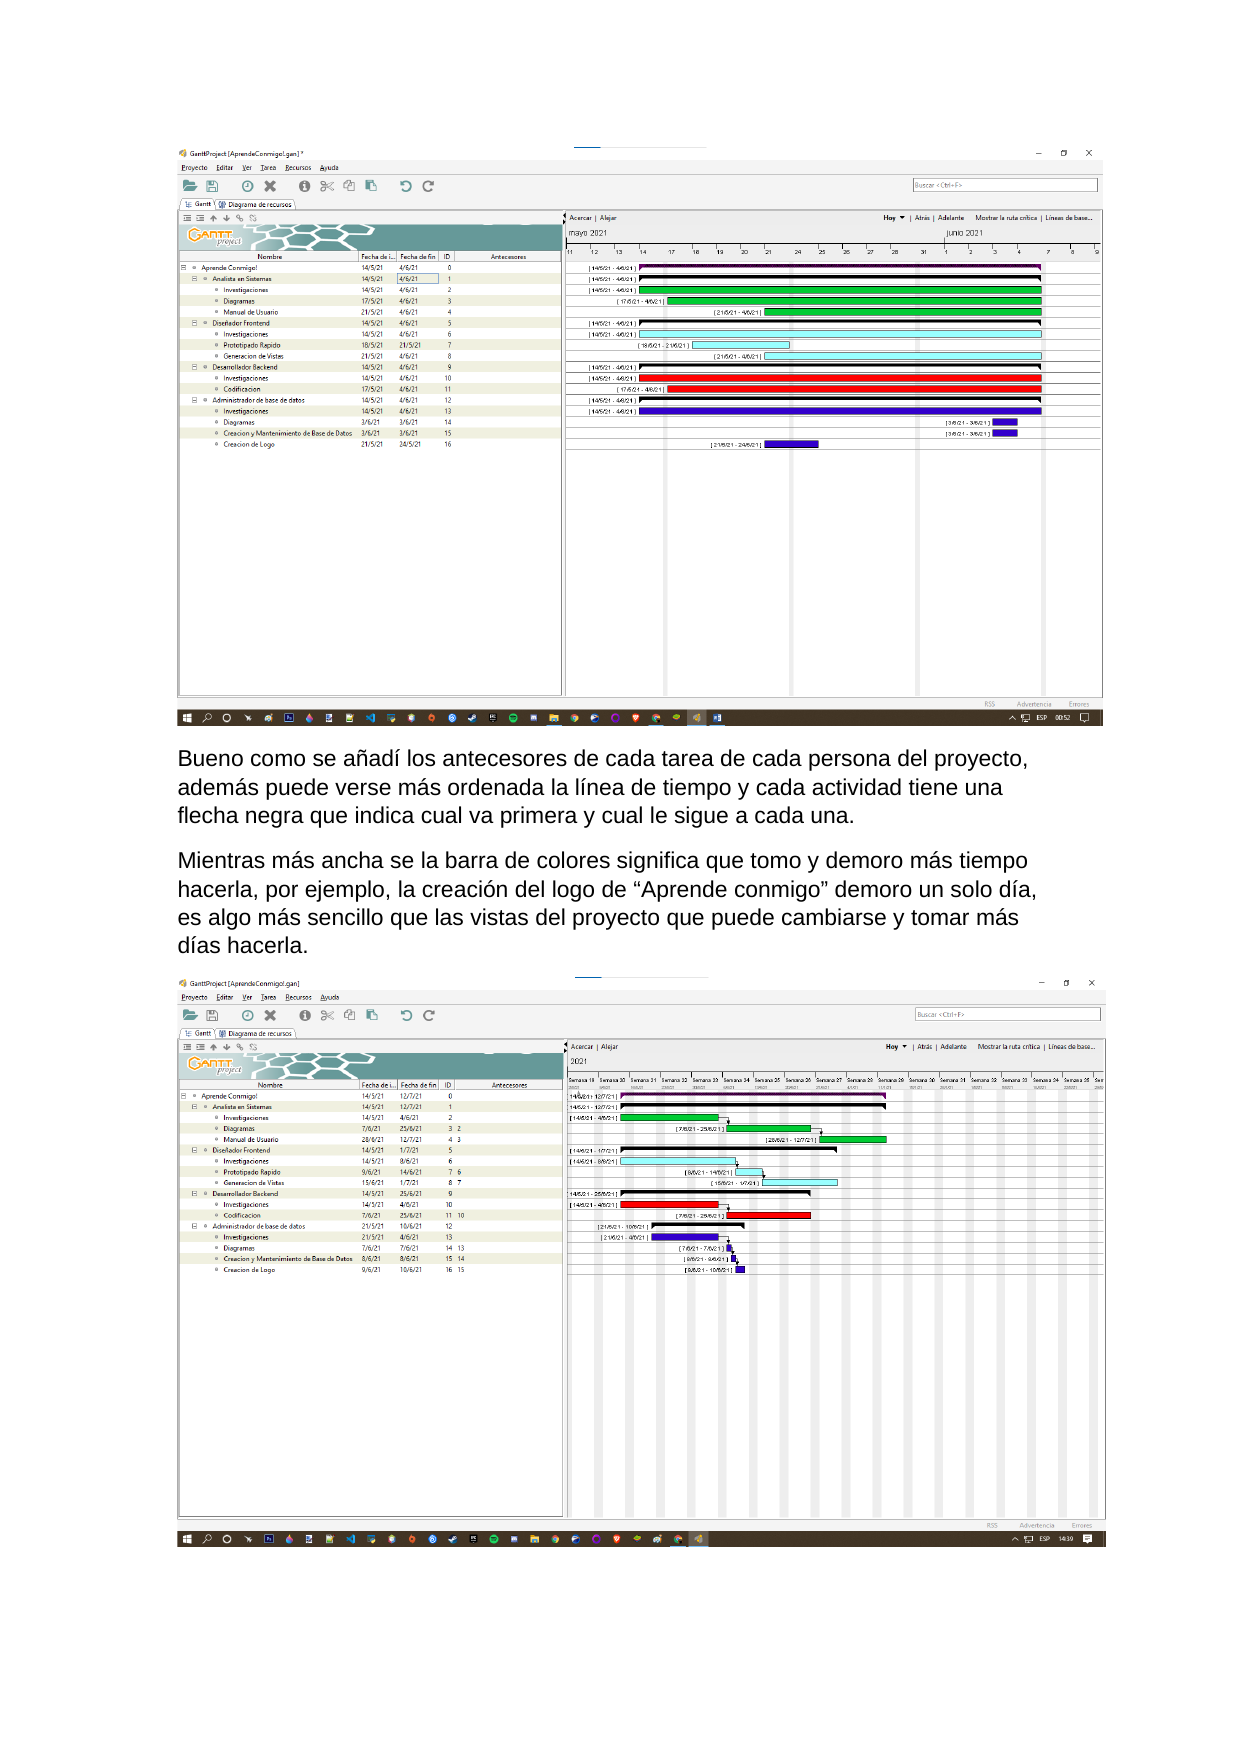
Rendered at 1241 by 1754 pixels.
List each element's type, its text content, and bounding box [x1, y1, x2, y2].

picture [177, 977, 1111, 1548]
picture [177, 147, 1108, 727]
text Mientras más ancha se la barra de colores significa que tomo y demoro más tiempo hacerla, por ejemplo, la creación del logo de “Aprende conmigo” demoro un solo día, es algo más sencillo que las vistas del proyecto que puede cambiarse y tomar más días hacerla. [177, 847, 1063, 959]
text Bueno como se añadí los antecesores de cada tarea de cada persona del proyecto, además puede verse más ordenada la línea de tiempo y cada actividad tiene una flecha negra que indica cual va primera y cual le sigue a cada una. [177, 745, 1063, 828]
